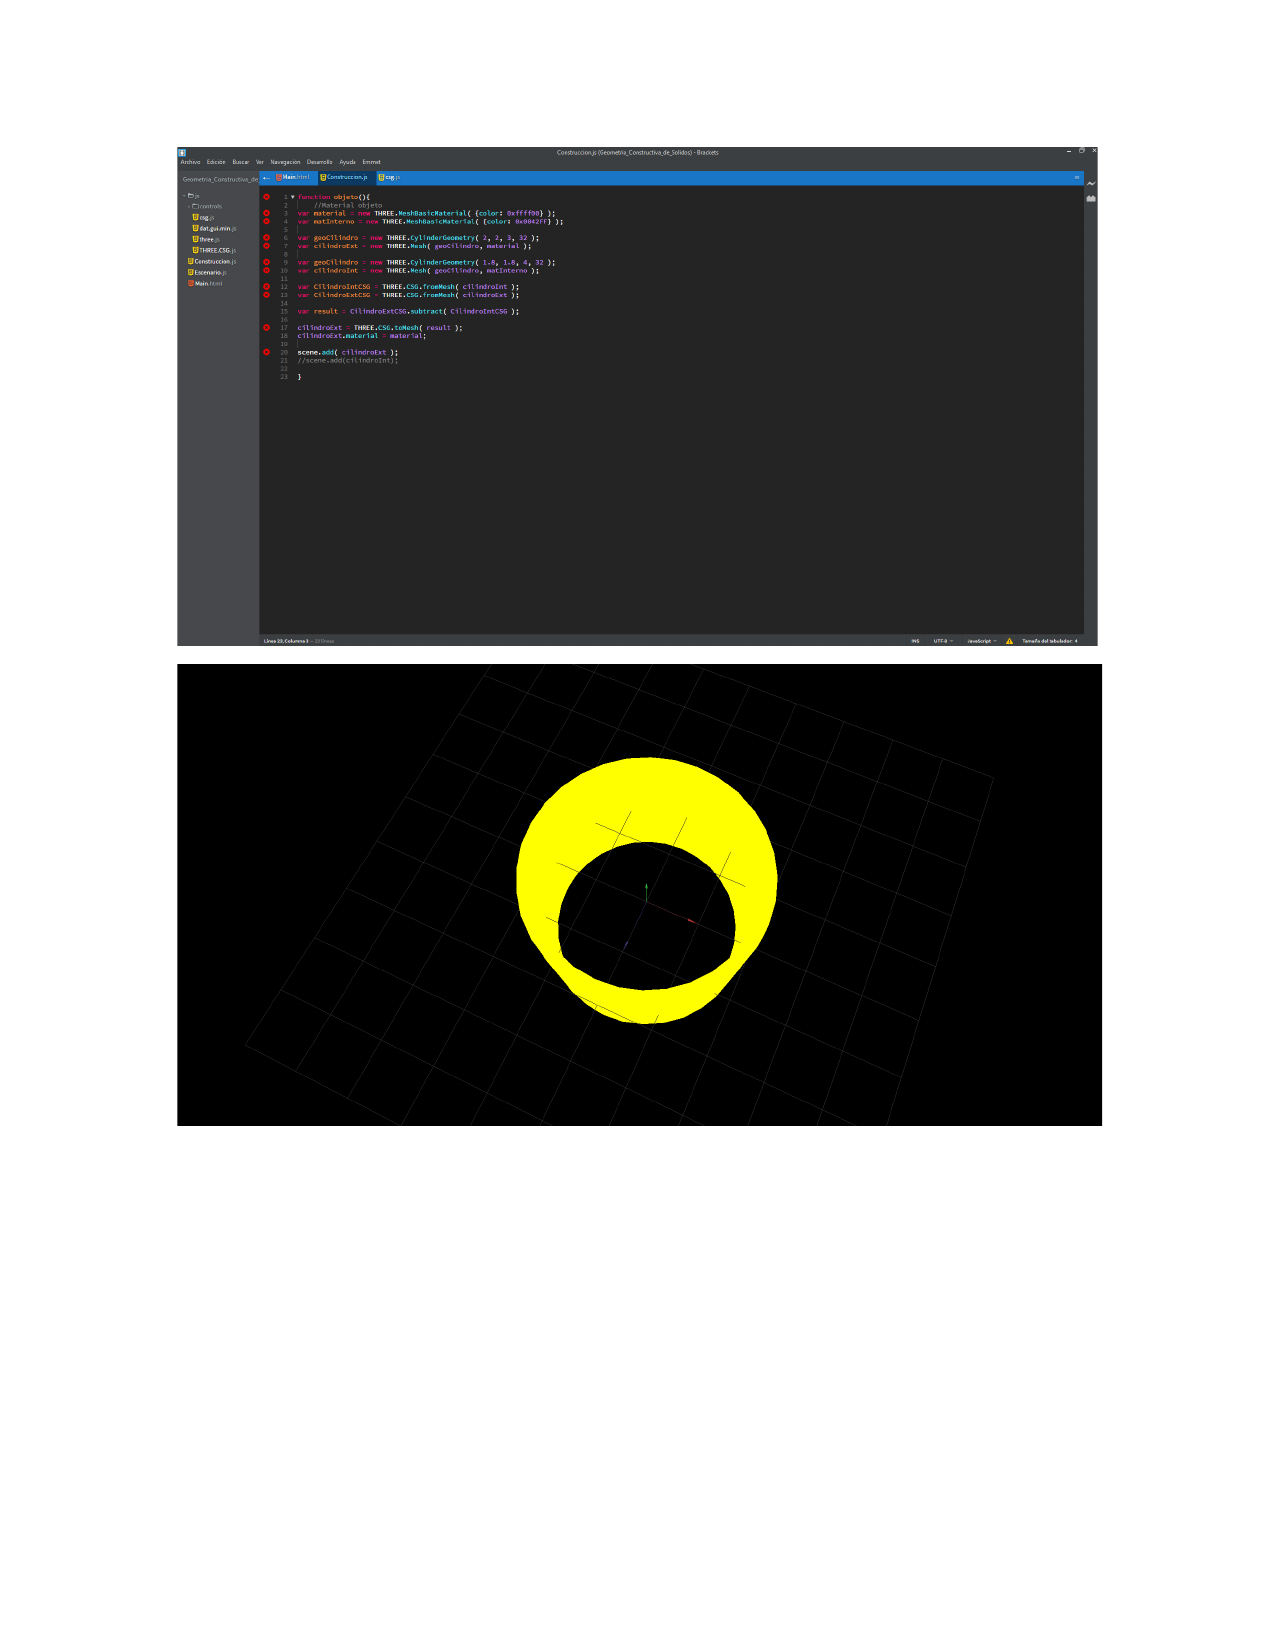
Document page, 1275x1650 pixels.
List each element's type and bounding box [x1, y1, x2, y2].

picture [177, 147, 1098, 646]
picture [177, 664, 1103, 1126]
